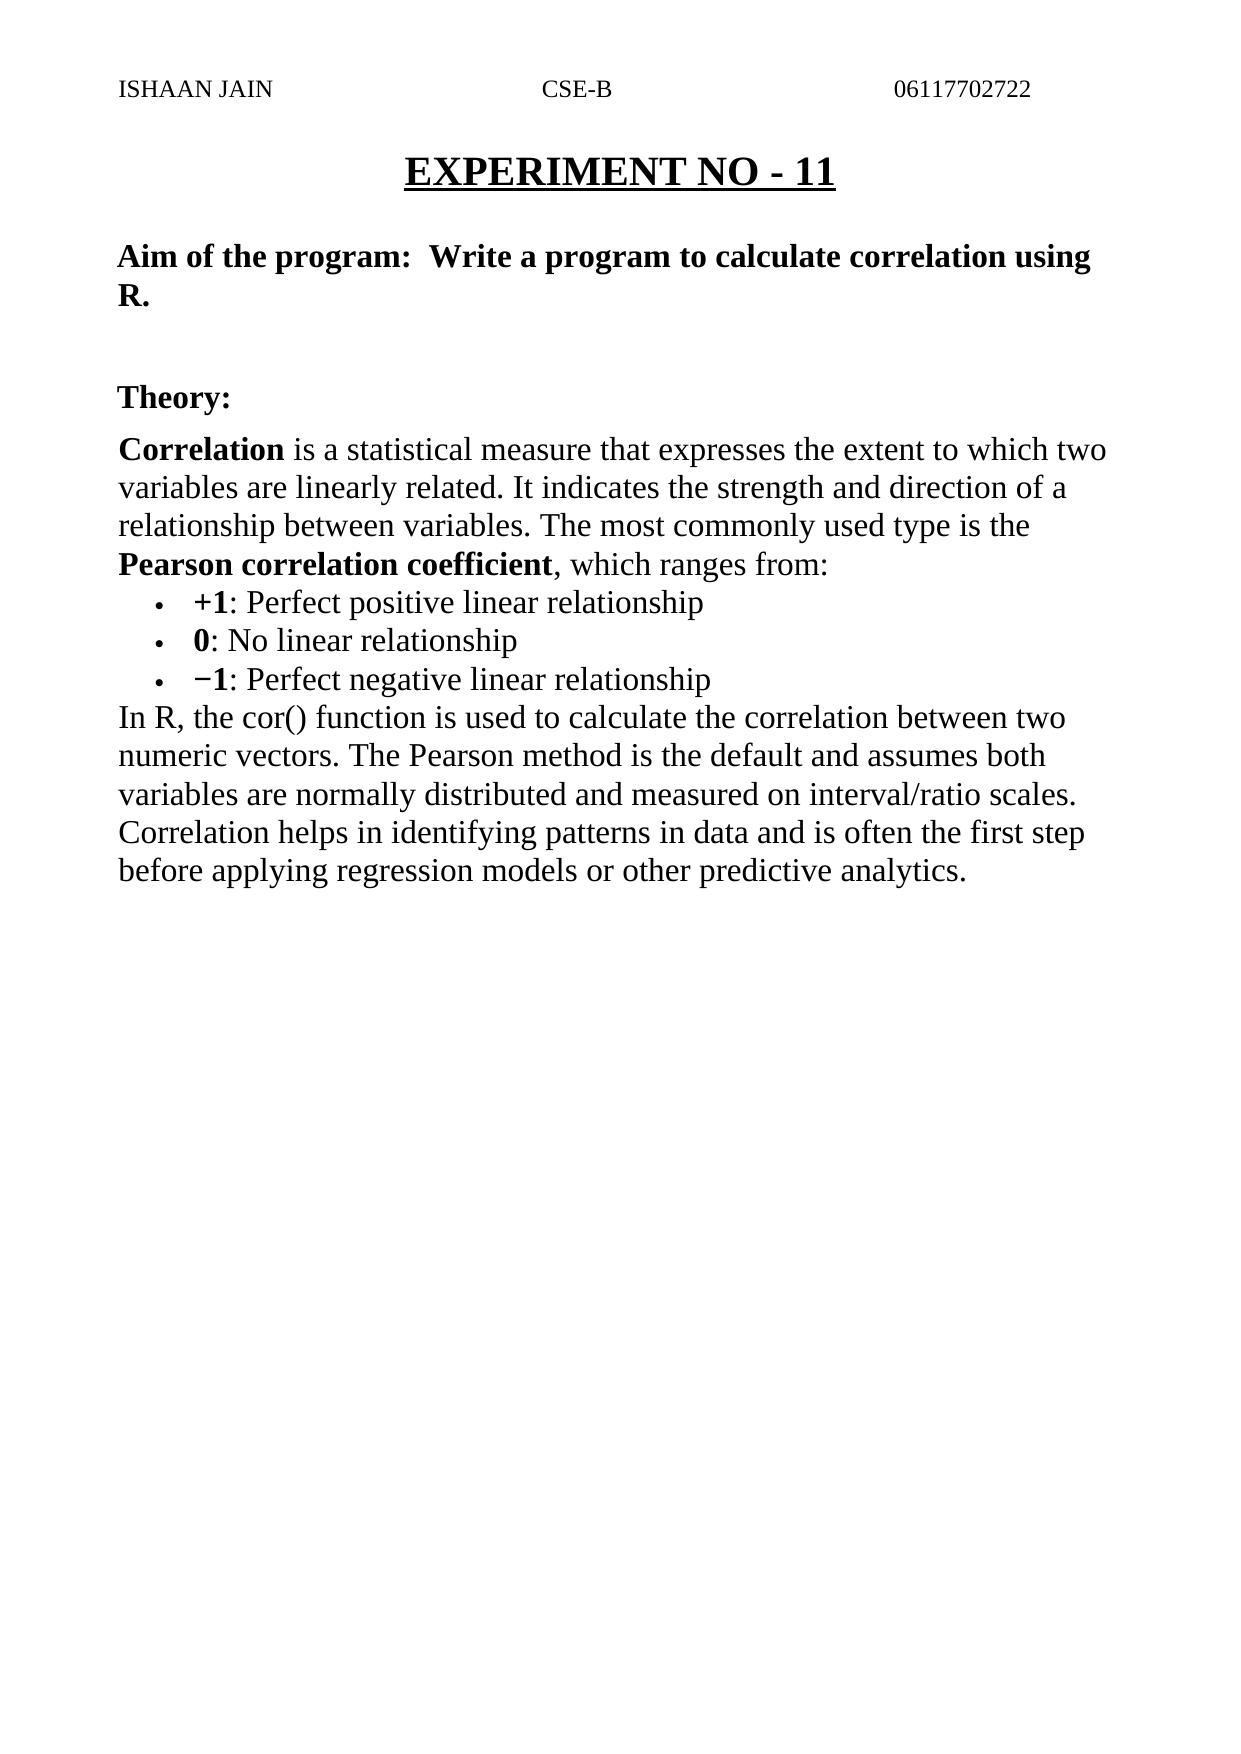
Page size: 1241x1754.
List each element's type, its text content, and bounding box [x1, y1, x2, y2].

list −1: Perfect negative linear relationship [156, 659, 1122, 697]
text Correlation is a statistical measure that expresses the extent to which two variables are linearly related. It indicates the strength and direction of a relationship between variables. The most commonly used type is the Pearson correlation coefficient, which ranges from: [118, 429, 1122, 582]
text In R, the cor() function is used to calculate the correlation between two numeric vectors. The Pearson method is the default and assumes both variables are normally distributed and measured on interval/ratio scales. [118, 697, 1122, 812]
text Correlation helps in identifying patterns in data and is often the first step before applying regression models or other predictive analytics. [118, 812, 1122, 889]
text EXPERIMENT NO - 11 [118, 147, 1122, 195]
list 0: No linear relationship [156, 621, 1122, 659]
text Theory: [117, 377, 1122, 416]
list +1: Perfect positive linear relationship [156, 582, 1122, 621]
text Aim of the program: Write a program to calculate correlation using R. [117, 236, 1122, 313]
